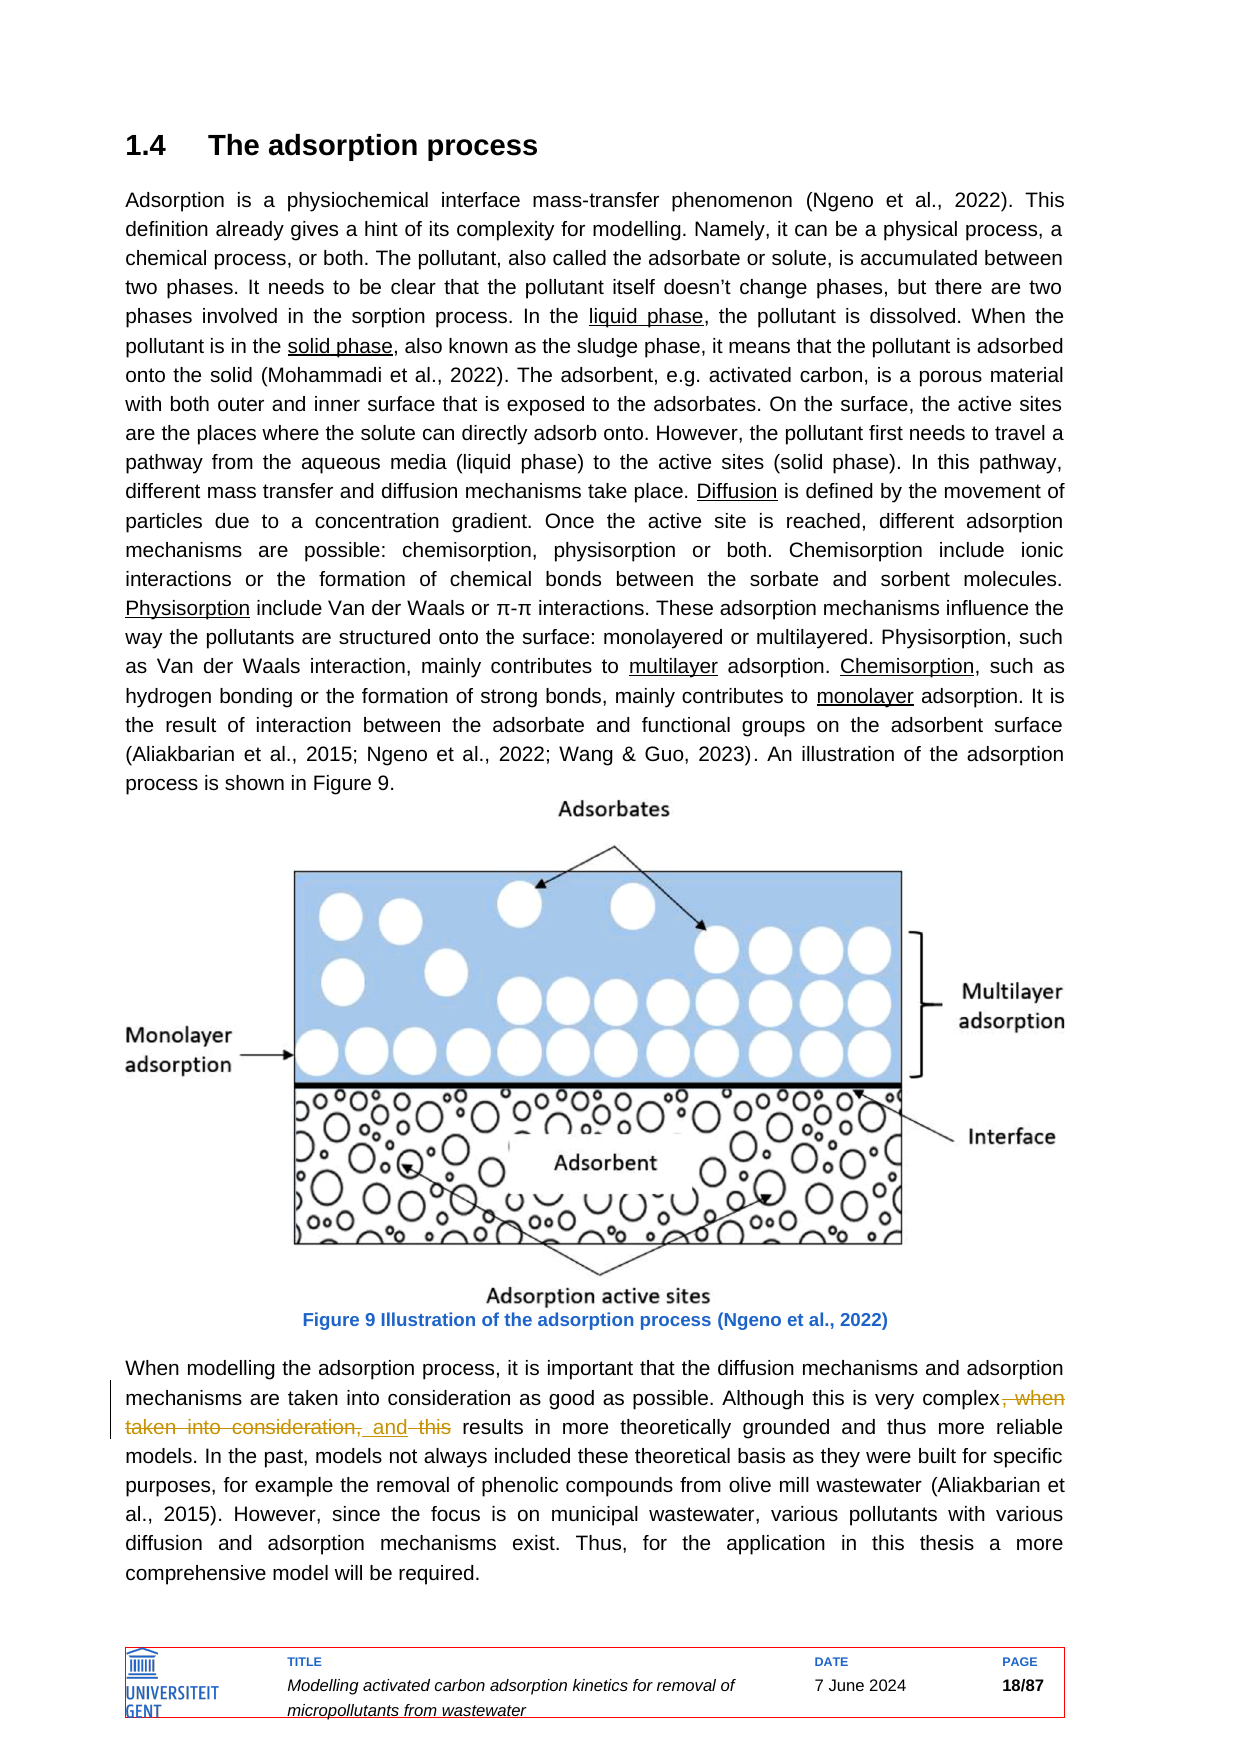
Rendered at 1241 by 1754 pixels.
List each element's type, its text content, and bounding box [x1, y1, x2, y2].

text When modelling the adsorption process, it is important that the diffusion mechanisms and adsorption mechanisms are taken into consideration as good as possible. Although this is very complex results in more theoretically grounded and thus more reliable models. In the past, models not always included these theoretical basis as they were built for specific purposes, for example the removal of phenolic compounds from olive mill wastewater (Aliakbarian et al., 2015). However, since the focus is on municipal wastewater, various pollutants with various diffusion and adsorption mechanisms exist. Thus, for the application in this thesis a more comprehensive model will be required. [125, 1351, 1065, 1584]
picture [95, 1623, 252, 1749]
text Adsorption is a physiochemical interface mass-transfer phenomenon (Ngeno et al., 2022). This definition already gives a hint of its complexity for modelling. Namely, it can be a physical process, a chemical process, or both. The pollutant, also called the adsorbate or solute, is accumulated between two phases. It needs to be clear that the pollutant itself doesn’t change phases, but there are two phases involved in the sorption process. In the liquid phase, the pollutant is dissolved. When the pollutant is in the solid phase, also known as the sludge phase, it means that the pollutant is adsorbed onto the solid (Mohammadi et al., 2022). The adsorbent, e.g. activated carbon, is a porous material with both outer and inner surface that is exposed to the adsorbates. On the surface, the active sites are the places where the solute can directly adsorb onto. However, the pollutant first needs to travel a pathway from the aqueous media (liquid phase) to the active sites (solid phase). In this pathway, different mass transfer and diffusion mechanisms take place. Diffusion is defined by the movement of particles due to a concentration gradient. Once the active site is reached, different adsorption mechanisms are possible: chemisorption, physisorption or both. Chemisorption include ionic interactions or the formation of chemical bonds between the sorbate and sorbent molecules. Physisorption include Van der Waals or π-π interactions. These adsorption mechanisms influence the way the pollutants are structured onto the surface: monolayered or multilayered. Physisorption, such as Van der Waals interaction, mainly contributes to multilayer adsorption. Chemisorption, such as hydrogen bonding or the formation of strong bonds, mainly contributes to monolayer adsorption. It is the result of interaction between the adsorbate and functional groups on the adsorbent surface (Aliakbarian et al., 2015; Ngeno et al., 2022; Wang & Guo, 2023). An illustration of the adsorption process is shown in Figure 9. [125, 182, 1065, 795]
text Figure 9 Illustration of the adsorption process (Ngeno et al., 2022) [125, 1309, 1065, 1330]
picture [125, 795, 1065, 1309]
subtitle The adsorption process [125, 124, 1065, 162]
